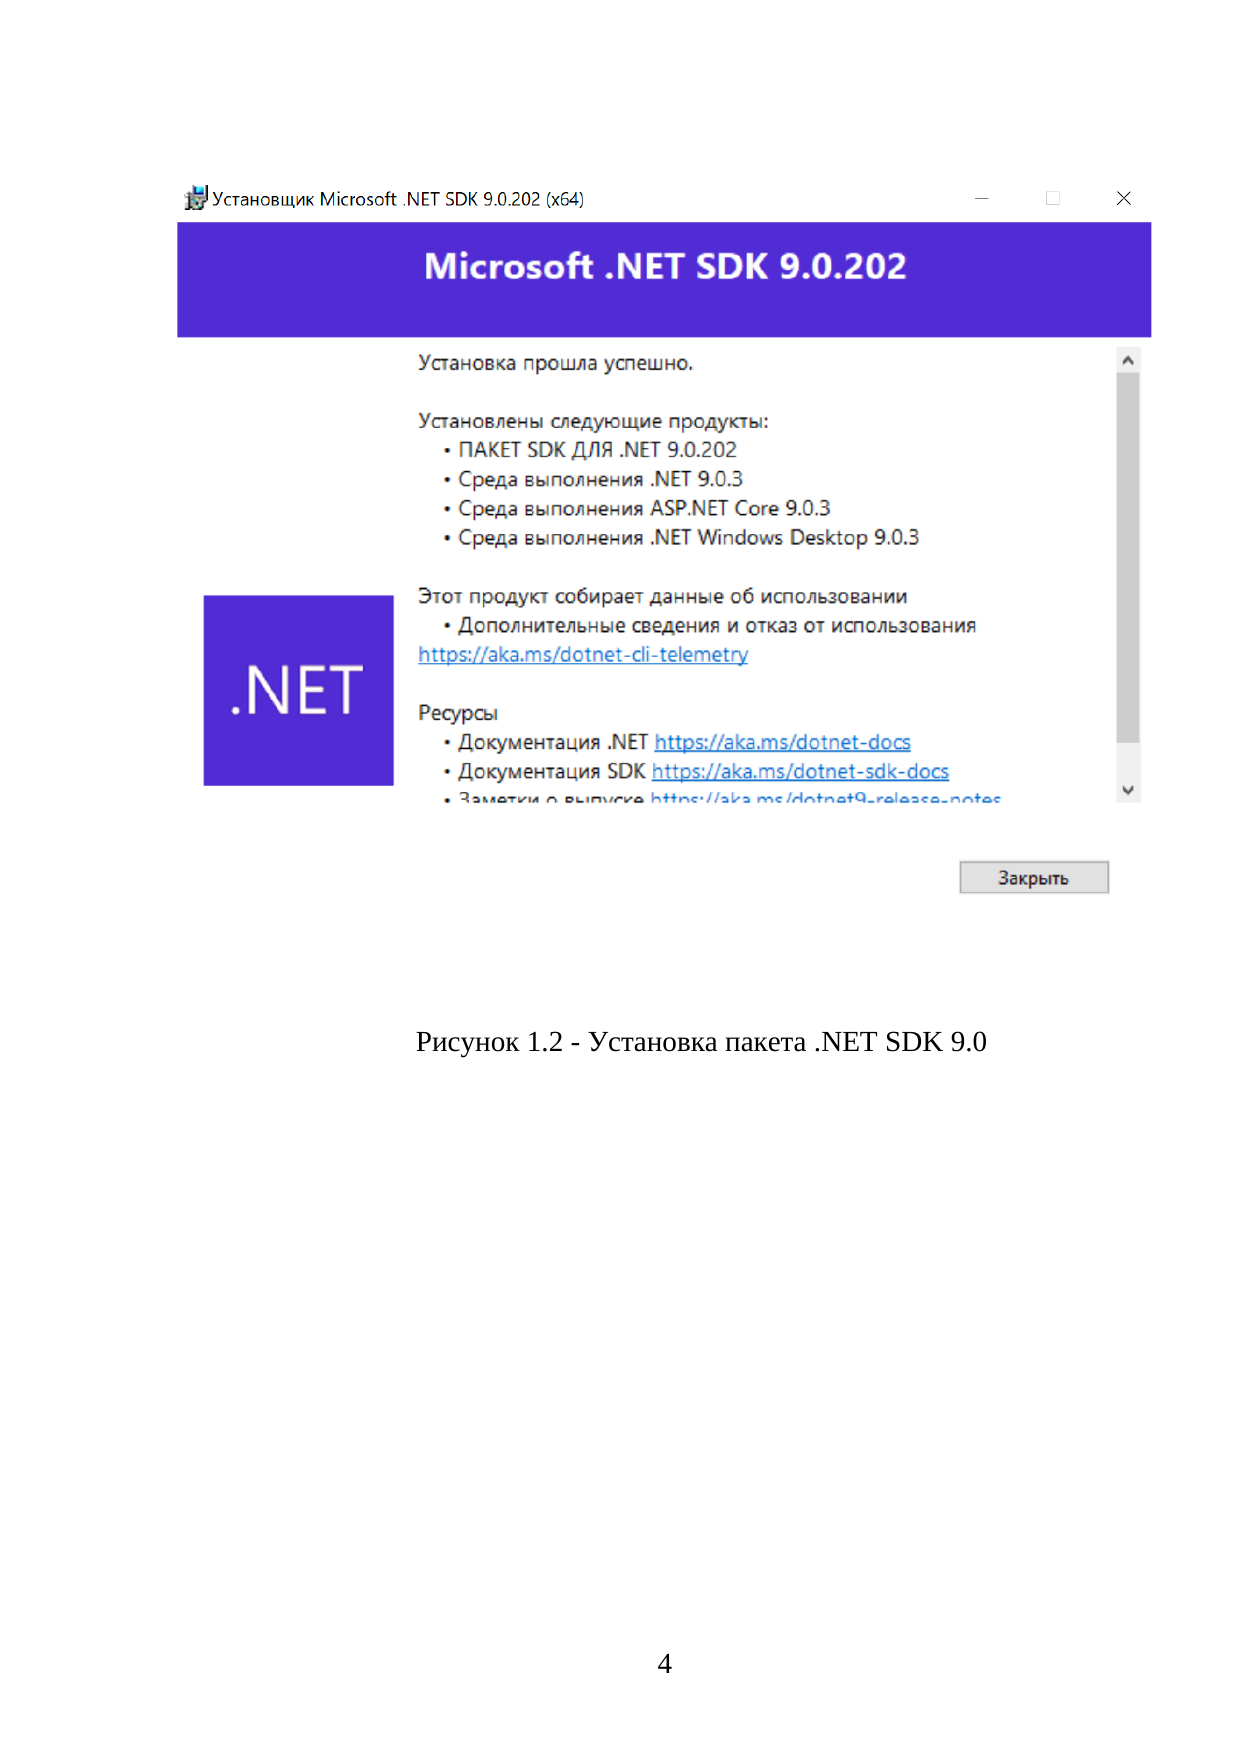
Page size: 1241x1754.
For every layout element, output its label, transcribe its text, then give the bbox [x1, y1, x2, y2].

text Рисунок 1.2 - Установка пакета .NET SDK 9.0 [177, 1024, 1152, 1057]
picture [177, 177, 1152, 907]
